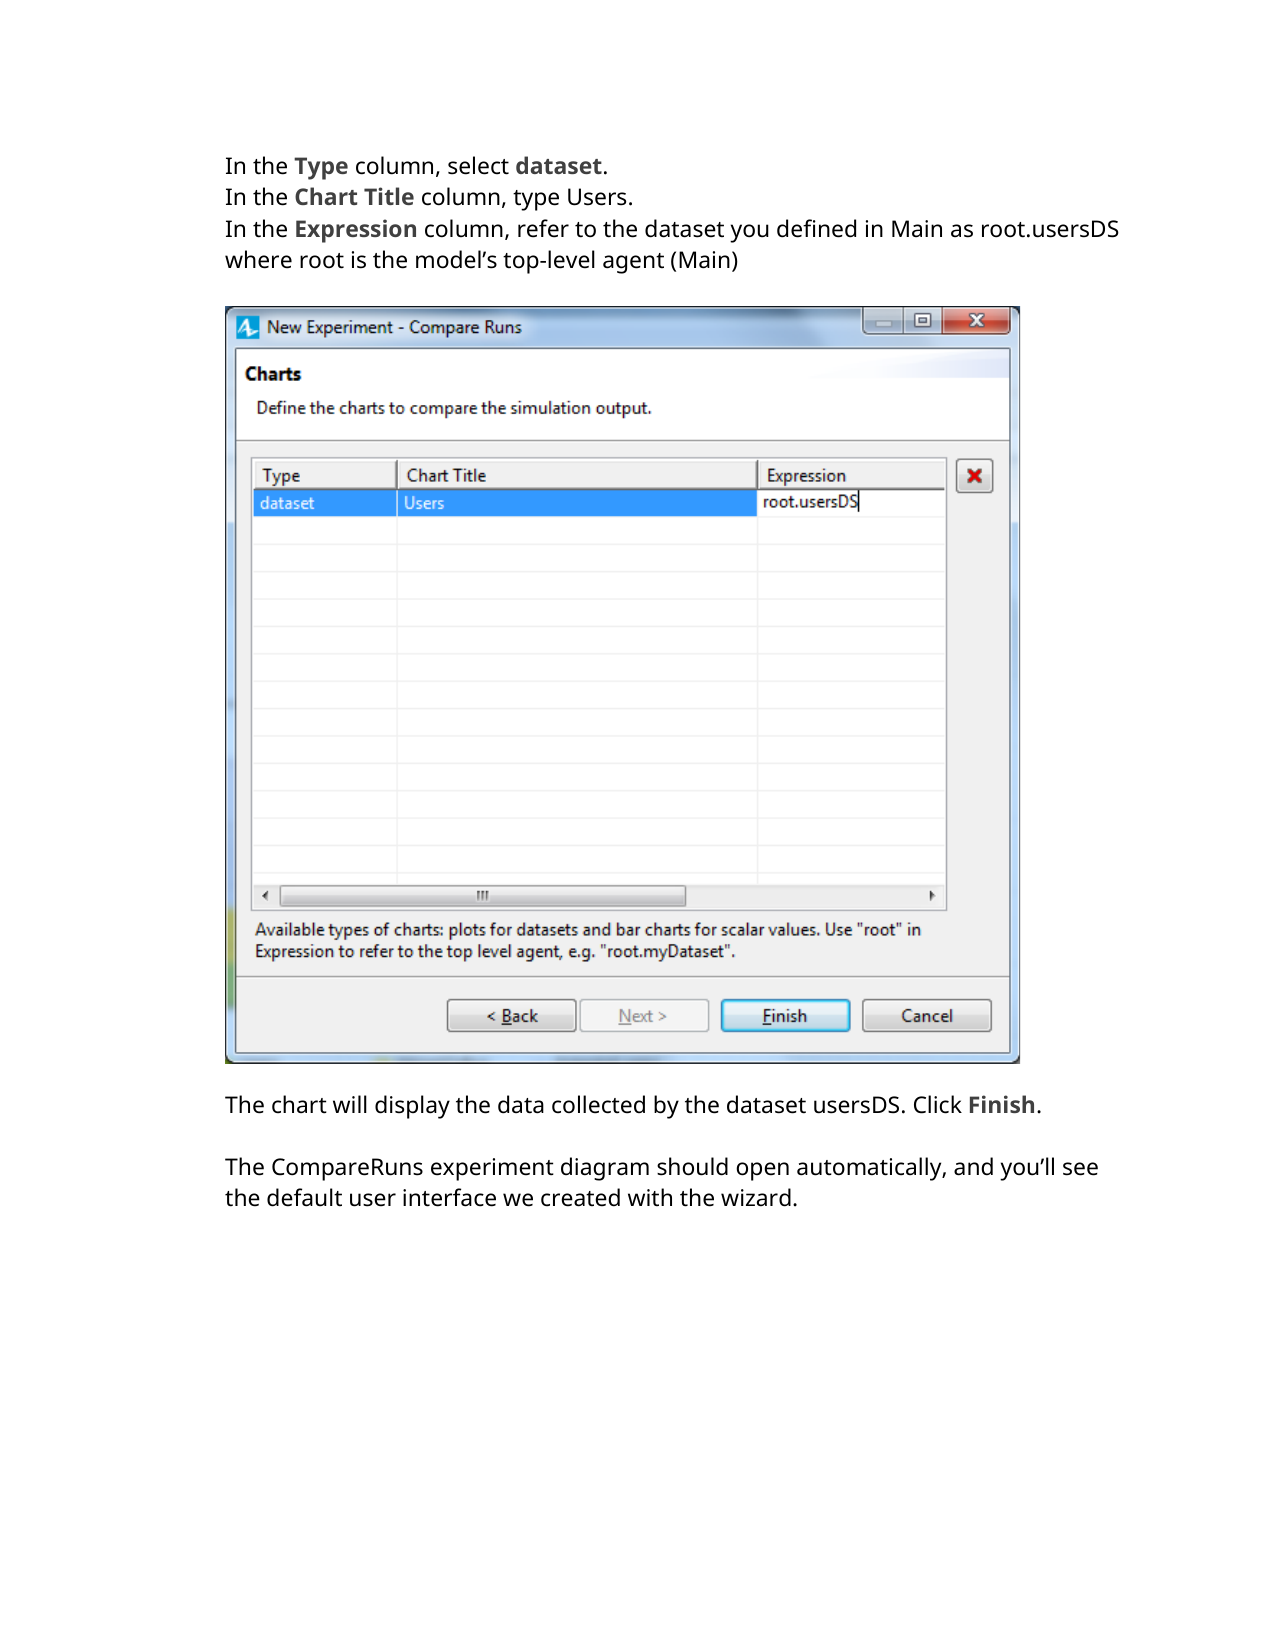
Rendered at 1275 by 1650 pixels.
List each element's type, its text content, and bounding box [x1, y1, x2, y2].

picture [225, 306, 1021, 1064]
text The CompareRuns experiment diagram should open automatically, and you’ll see the default user interface we created with the wizard. [225, 1151, 1125, 1214]
text In the Expression column, refer to the dataset you defined in Main as root.usersDS where root is the model’s top-level agent (Main) [225, 212, 1125, 275]
text In the Chart Title column, type Users. [225, 181, 1125, 212]
text The chart will display the data collected by the dataset usersDS. Click Finish. [225, 1089, 1125, 1120]
text In the Type column, select dataset. [225, 150, 1125, 181]
